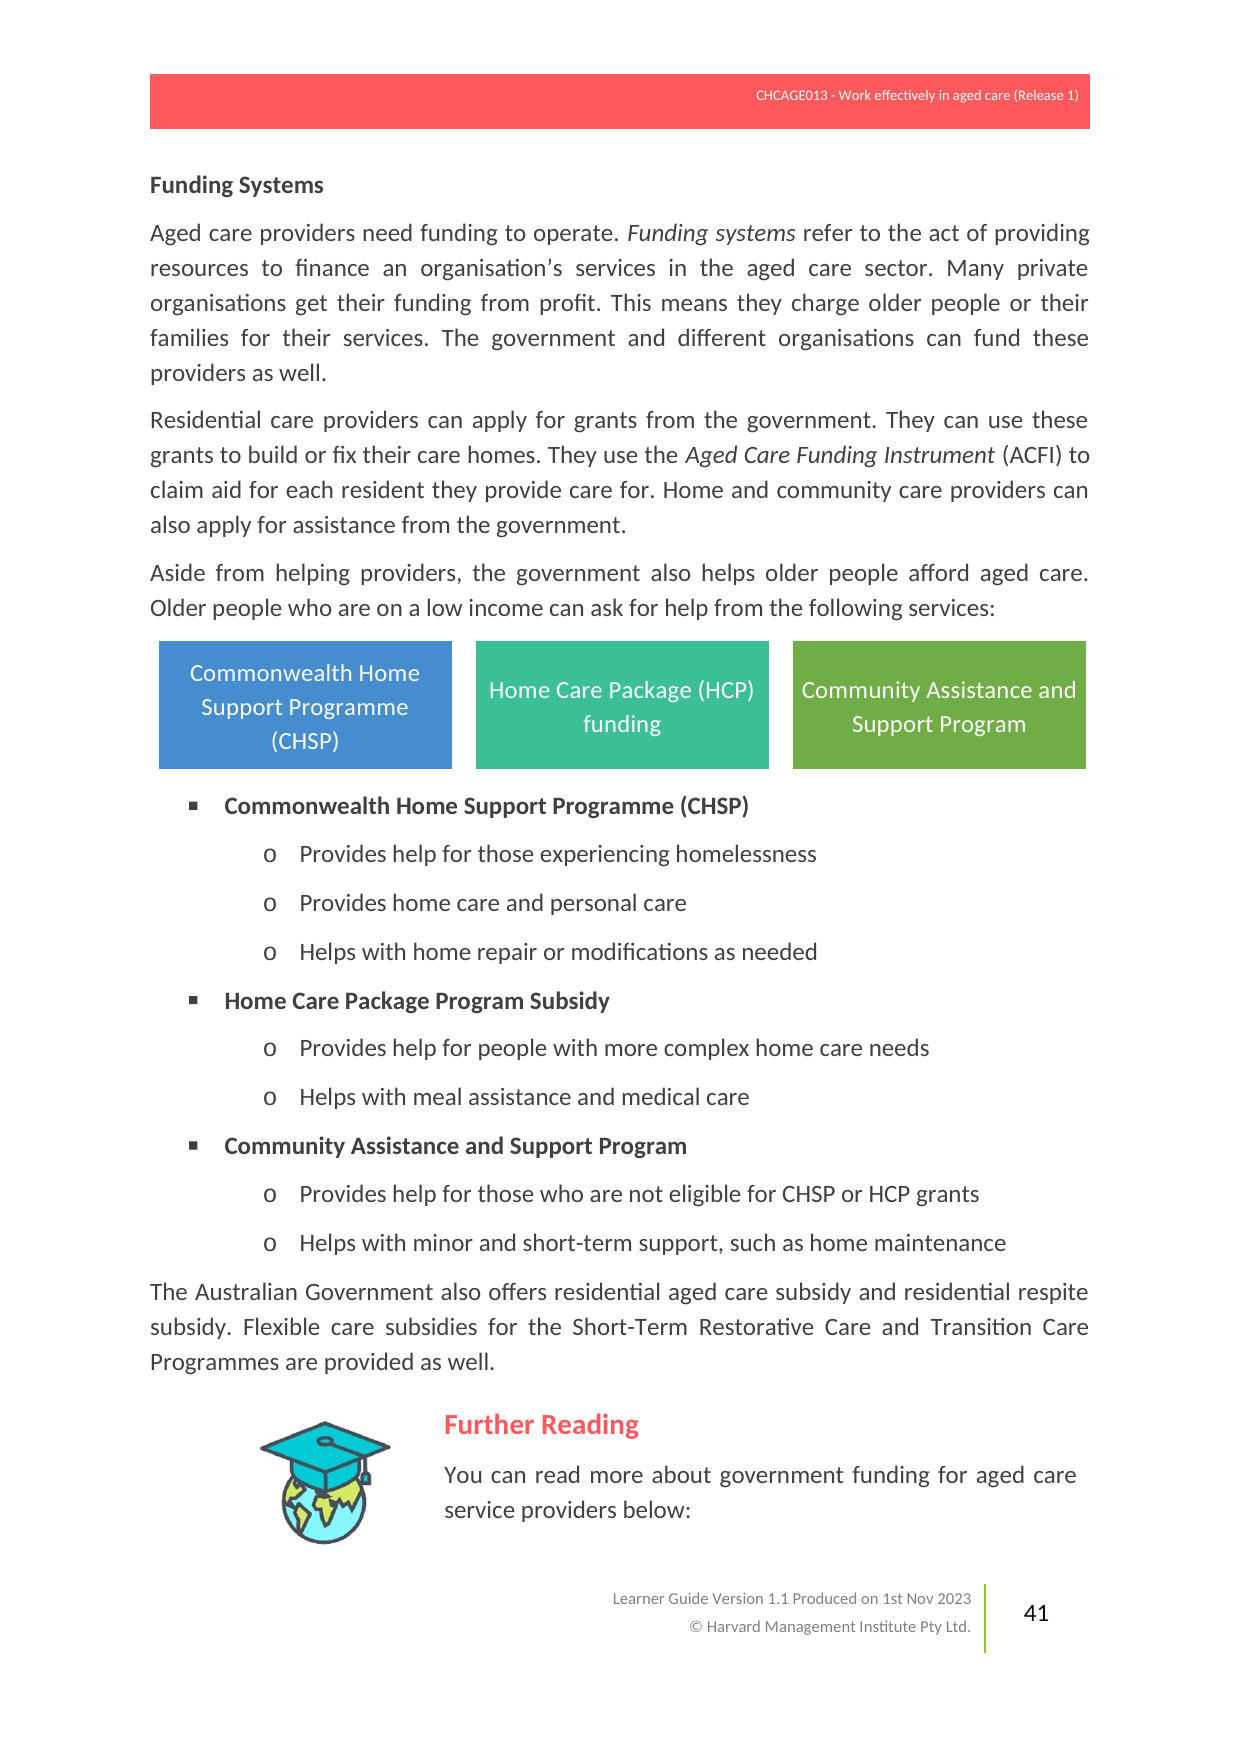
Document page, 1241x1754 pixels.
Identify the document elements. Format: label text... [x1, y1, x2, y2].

text Aged care providers need funding to operate. Funding systems refer to the act of providing resources to finance an organisation’s services in the aged care sector. Many private organisations get their funding from profit. This means they charge older people or their families for their services. The government and different organisations can fund these providers as well. [150, 217, 1090, 387]
text Aside from helping providers, the government also helps older people afford aged care. Older people who are on a low income can ask for help from the following services: [150, 557, 1090, 622]
list Provides home care and personal care [262, 887, 1090, 919]
list Community Assistance and Support Program [187, 1130, 1090, 1161]
list Provides help for people with more complex home care needs [262, 1032, 1090, 1064]
list Home Care Package Program Subsidy [187, 985, 1090, 1015]
list Commonwealth Home Support Programme (CHSP) [187, 791, 1090, 821]
list Provides help for those who are not eligible for CHSP or HCP grants [262, 1178, 1090, 1209]
text Residential care providers can apply for grants from the government. They can use these grants to build or fix their care homes. They use the Aged Care Funding Instrument (ACFI) to claim aid for each resident they provide care for. Home and community care providers can also apply for assistance from the government. [150, 404, 1090, 540]
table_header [430, 1393, 1089, 1570]
list Provides help for those experiencing homelessness [262, 838, 1090, 870]
text The Australian Government also offers residential aged care subsidy and residential respite subsidy. Flexible care subsidies for the Short-Term Restorative Care and Transition Care Programmes are provided as well. [150, 1276, 1090, 1376]
list Helps with home repair or modifications as needed [262, 936, 1090, 968]
table_header [223, 1393, 430, 1570]
list Helps with minor and short-term support, such as home maintenance [262, 1227, 1090, 1258]
text Funding Systems [150, 169, 1090, 200]
picture [256, 1405, 397, 1554]
list Helps with meal assistance and medical care [262, 1081, 1090, 1113]
